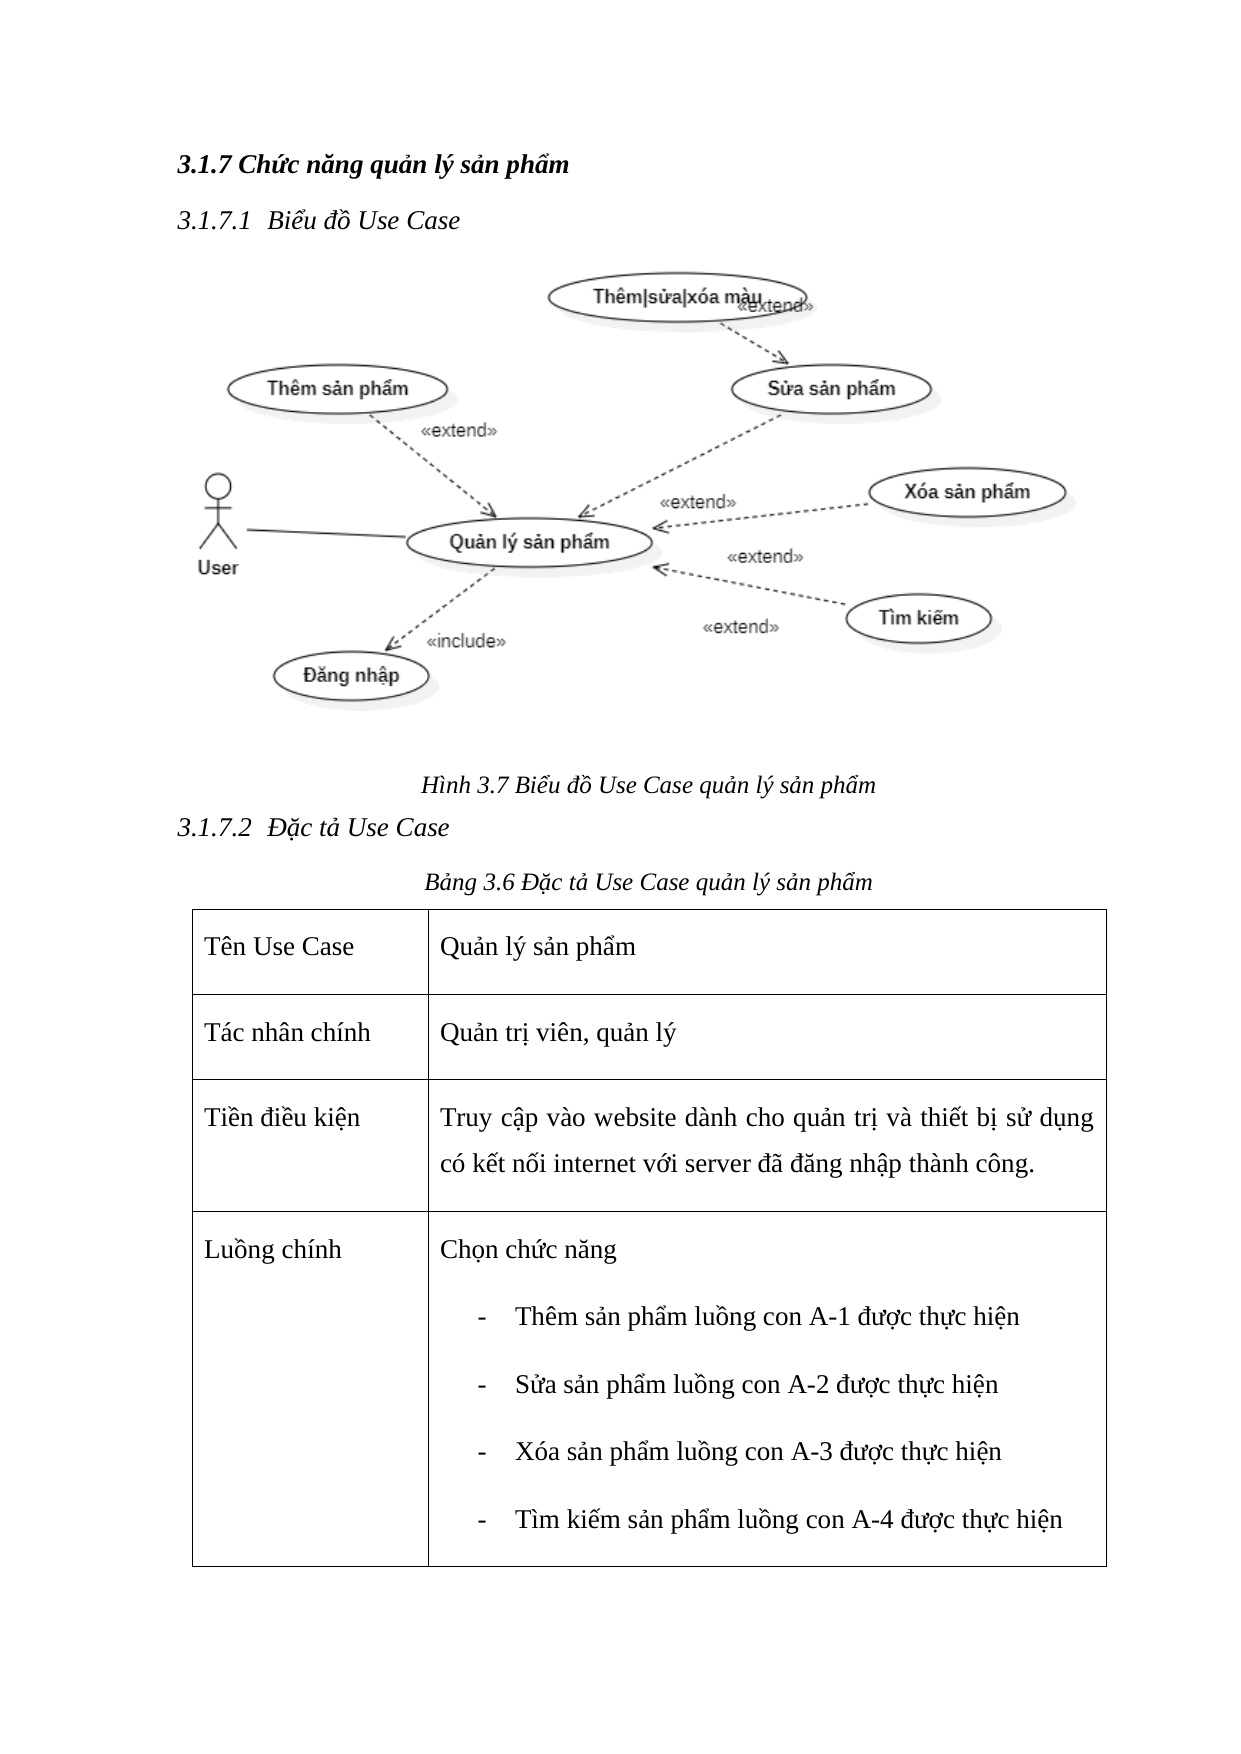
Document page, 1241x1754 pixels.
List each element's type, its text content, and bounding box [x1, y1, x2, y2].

table_cell Tiền điều kiện [193, 1080, 428, 1211]
subtitle Biểu đồ Use Case [177, 204, 1122, 235]
table_cell Quản trị viên, quản lý [429, 995, 1106, 1079]
subtitle Chức năng quản lý sản phẩm [177, 148, 1122, 179]
table_header Quản lý sản phẩm [429, 910, 1106, 994]
table_cell Truy cập vào website dành cho quản trị và thiết bị sử dụng có kết nối internet với server đã đăng nhập thành công. [429, 1080, 1106, 1211]
table_header Tên Use Case [193, 910, 428, 994]
table_cell Tác nhân chính [193, 995, 428, 1079]
subtitle Đặc tả Use Case [177, 811, 1122, 842]
picture [177, 260, 1123, 758]
table_cell Chọn chức năng Thêm sản phẩm luồng con A-1 được thực hiện Sửa sản phẩm luồng con A-2 được thực hiện Xóa sản phẩm luồng con A-3 được thực hiện Tìm kiếm sản phẩm luồng con A-4 được thực hiện [429, 1212, 1106, 1566]
table_cell Luồng chính [193, 1212, 428, 1566]
